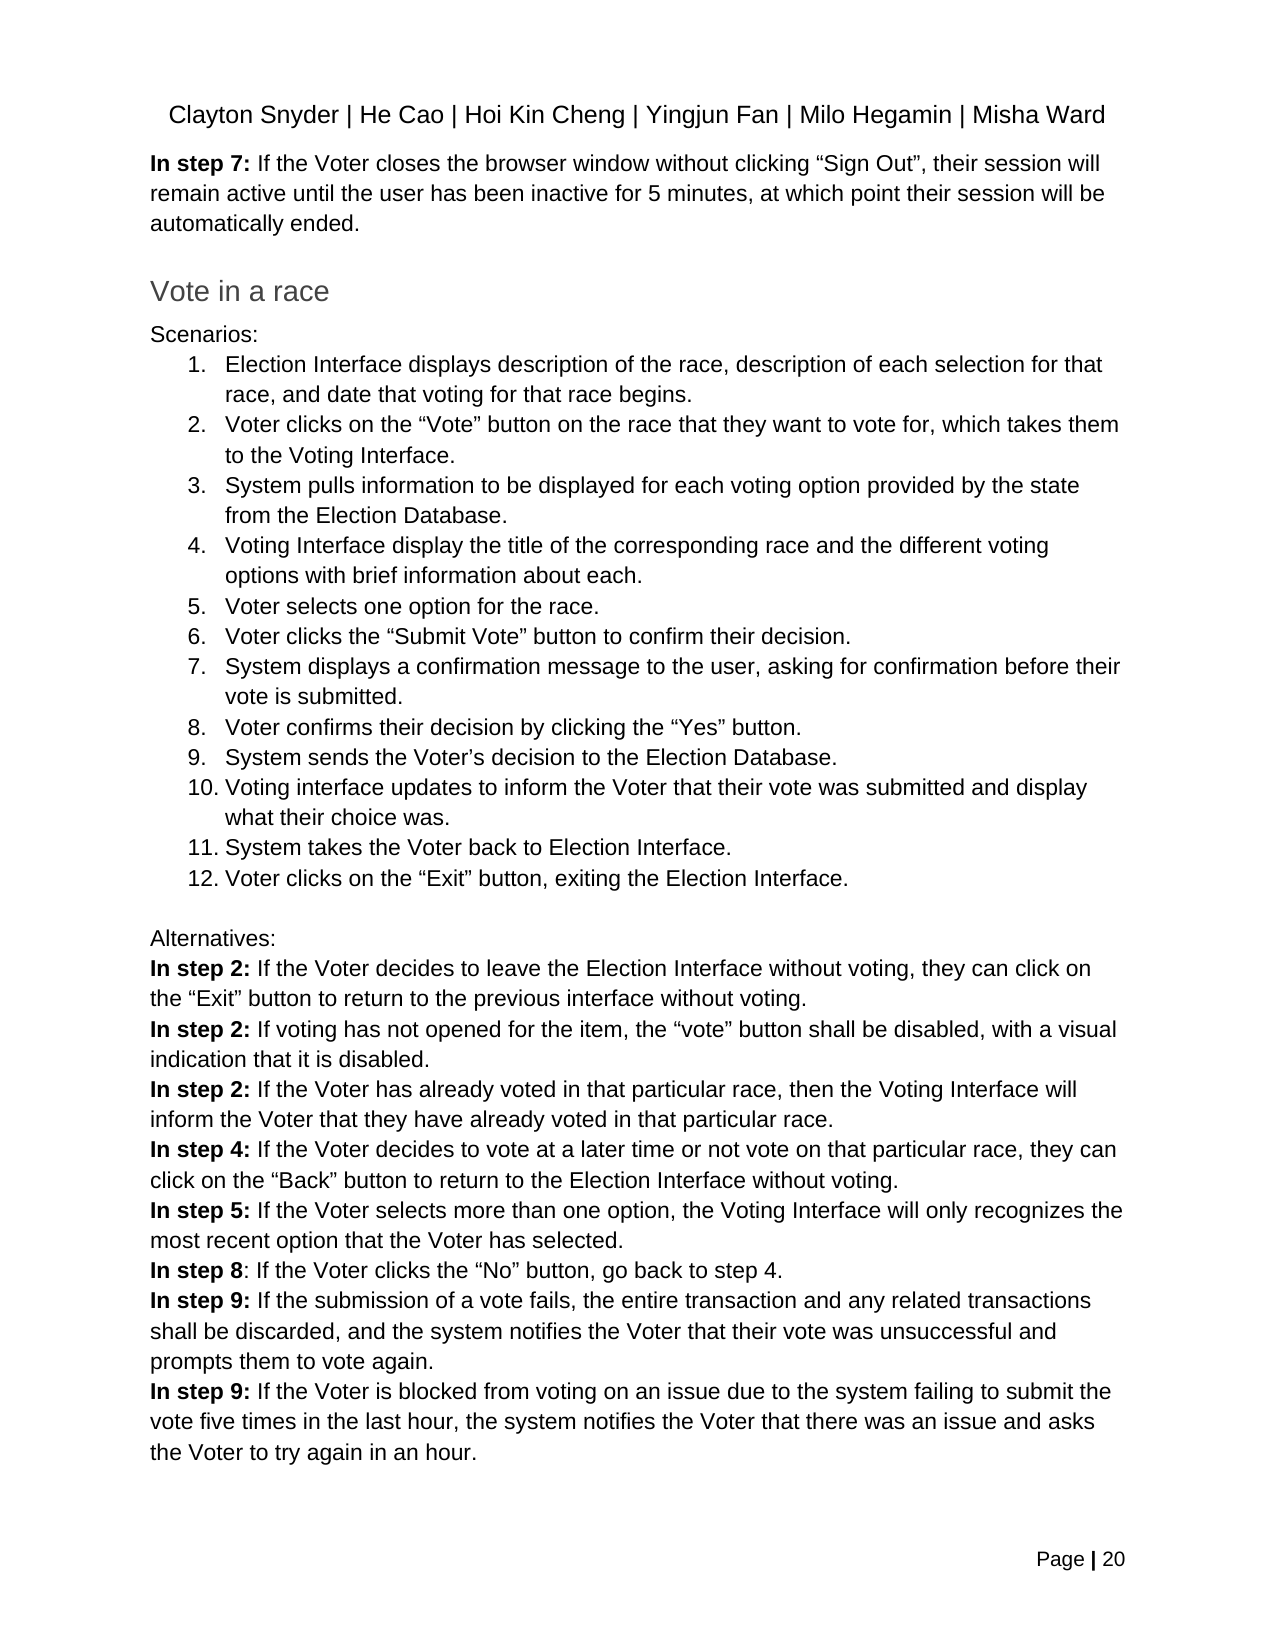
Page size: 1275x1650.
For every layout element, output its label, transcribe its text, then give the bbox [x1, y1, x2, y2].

list System displays a confirmation message to the user, asking for confirmation before their vote is submitted. [187, 653, 1125, 710]
text In step 2: If the Voter has already voted in that particular race, then the Voting Interface will inform the Voter that they have already voted in that particular race. [150, 1076, 1125, 1133]
subtitle Vote in a race [150, 274, 1125, 307]
list Voter confirms their decision by clicking the “Yes” button. [187, 713, 1125, 740]
text In step 9: If the Voter is blocked from voting on an issue due to the system failing to submit the vote five times in the last hour, the system notifies the Voter that there was an issue and asks the Voter to try again in an hour. [150, 1378, 1125, 1465]
text In step 2: If the Voter decides to leave the Election Interface without voting, they can click on the “Exit” button to return to the previous interface without voting. [150, 955, 1125, 1012]
text In step 2: If voting has not opened for the item, the “vote” button shall be disabled, with a visual indication that it is disabled. [150, 1016, 1125, 1072]
text Alternatives: [150, 925, 1125, 951]
text In step 7: If the Voter closes the browser window without clicking “Sign Out”, their session will remain active until the user has been inactive for 5 minutes, at which point their session will be automatically ended. [150, 150, 1125, 237]
list System pulls information to be displayed for each voting option provided by the state from the Election Database. [187, 472, 1125, 528]
list Voter clicks on the “Vote” button on the race that they want to vote for, which takes them to the Voting Interface. [187, 411, 1125, 468]
text Scenarios: [150, 321, 1125, 347]
list Voting interface updates to inform the Voter that their vote was submitted and display what their choice was. [187, 774, 1125, 831]
list Voter selects one option for the race. [187, 593, 1125, 619]
list System sends the Voter’s decision to the Election Database. [187, 744, 1125, 770]
list System takes the Voter back to Election Interface. [187, 834, 1125, 861]
list Voter clicks on the “Exit” button, exiting the Election Interface. [187, 864, 1125, 891]
text In step 4: If the Voter decides to vote at a later time or not vote on that particular race, they can click on the “Back” button to return to the Election Interface without voting. [150, 1136, 1125, 1193]
list Voter clicks the “Submit Vote” button to confirm their decision. [187, 623, 1125, 649]
text In step 9: If the submission of a vote fails, the entire transaction and any related transactions shall be discarded, and the system notifies the Voter that their vote was unsuccessful and prompts them to vote again. [150, 1287, 1125, 1374]
list Voting Interface display the title of the corresponding race and the different voting options with brief information about each. [187, 532, 1125, 589]
list Election Interface displays description of the race, description of each selection for that race, and date that voting for that race begins. [187, 351, 1125, 408]
text In step 5: If the Voter selects more than one option, the Voting Interface will only recognizes the most recent option that the Voter has selected. [150, 1197, 1125, 1253]
text In step 8: If the Voter clicks the “No” button, go back to step 4. [150, 1257, 1125, 1284]
